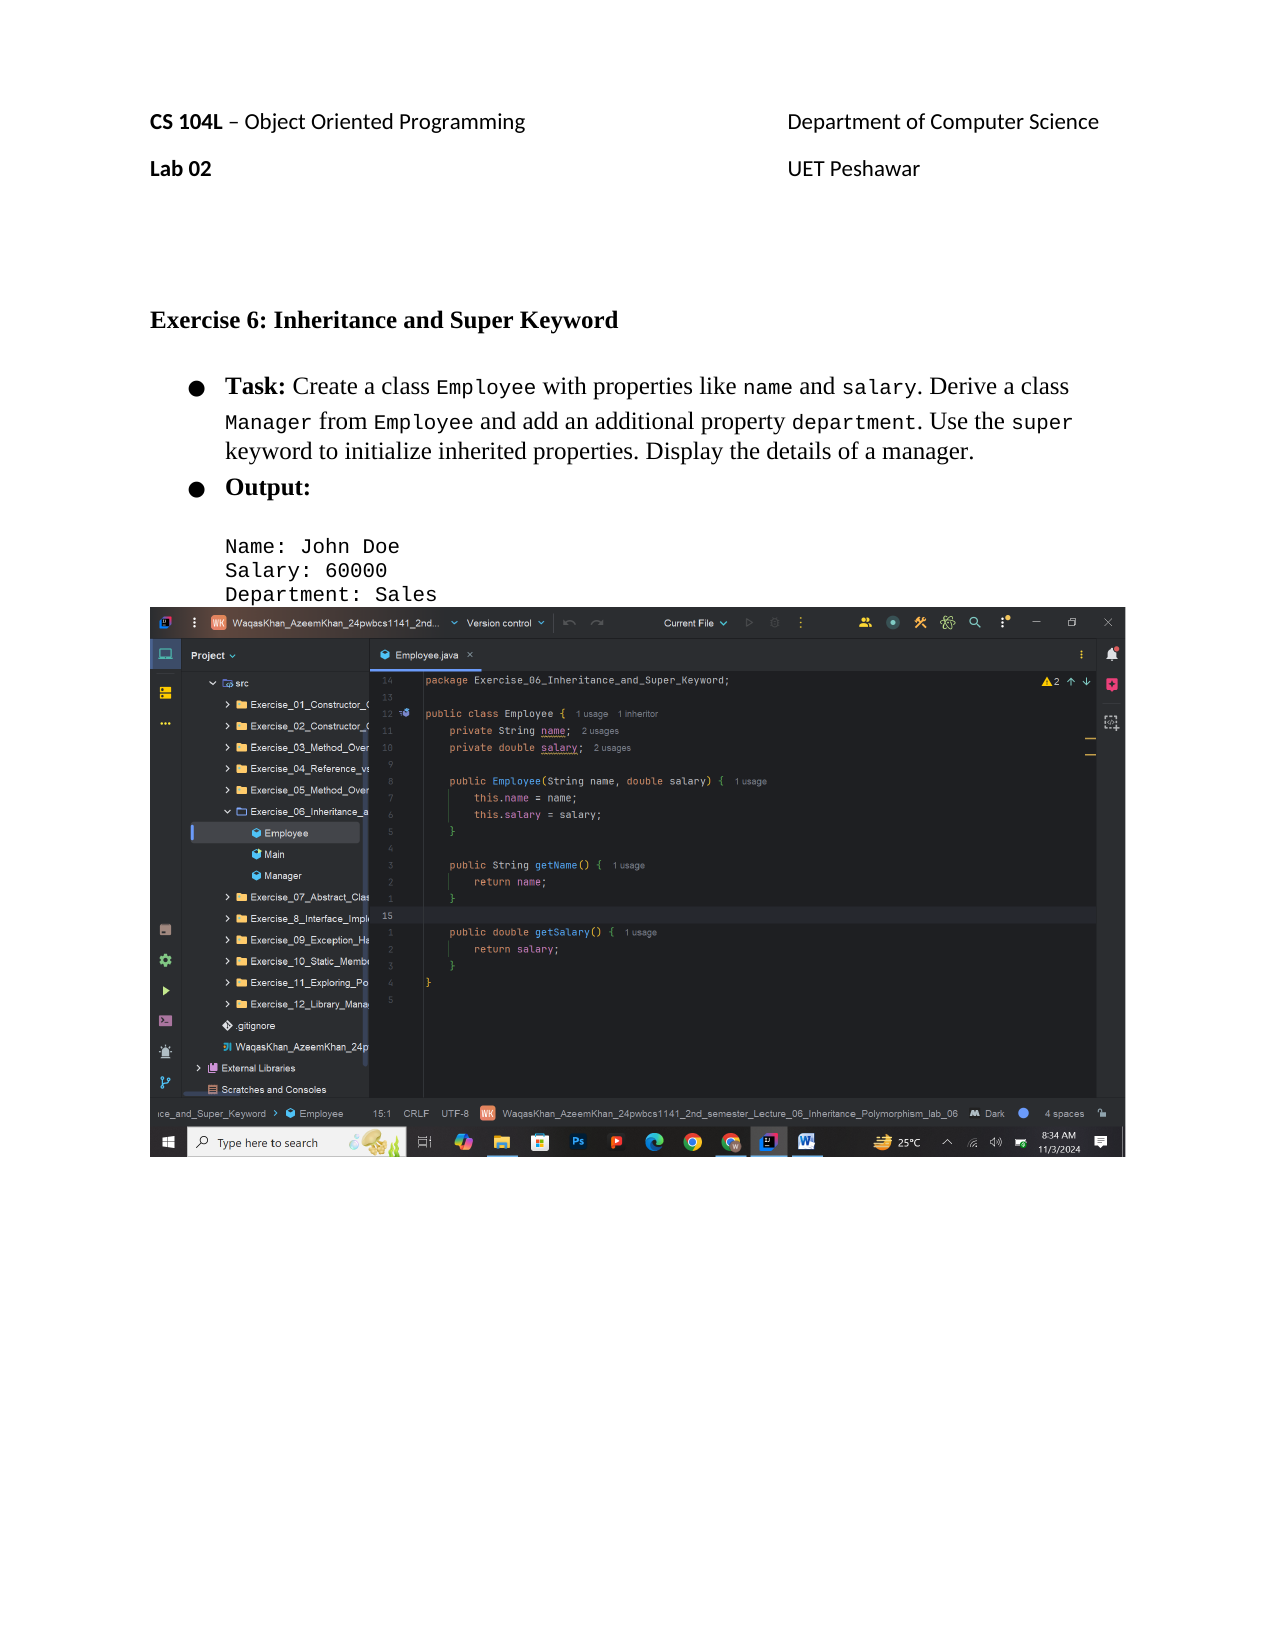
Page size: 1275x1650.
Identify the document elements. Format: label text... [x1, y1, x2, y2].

picture [150, 607, 1126, 1157]
list Task: Create a class Employee with properties like name and salary. Derive a class Manager from Employee and add an additional property department. Use the super keyword to initialize inherited properties. Display the details of a manager. [187, 363, 1125, 464]
text Exercise 6: Inheritance and Super Keyword [150, 306, 1125, 334]
text Salary: 60000 [225, 560, 1125, 584]
text Name: John Doe [225, 536, 1125, 560]
text Department: Sales [225, 584, 1125, 607]
list Output: [187, 464, 1125, 507]
